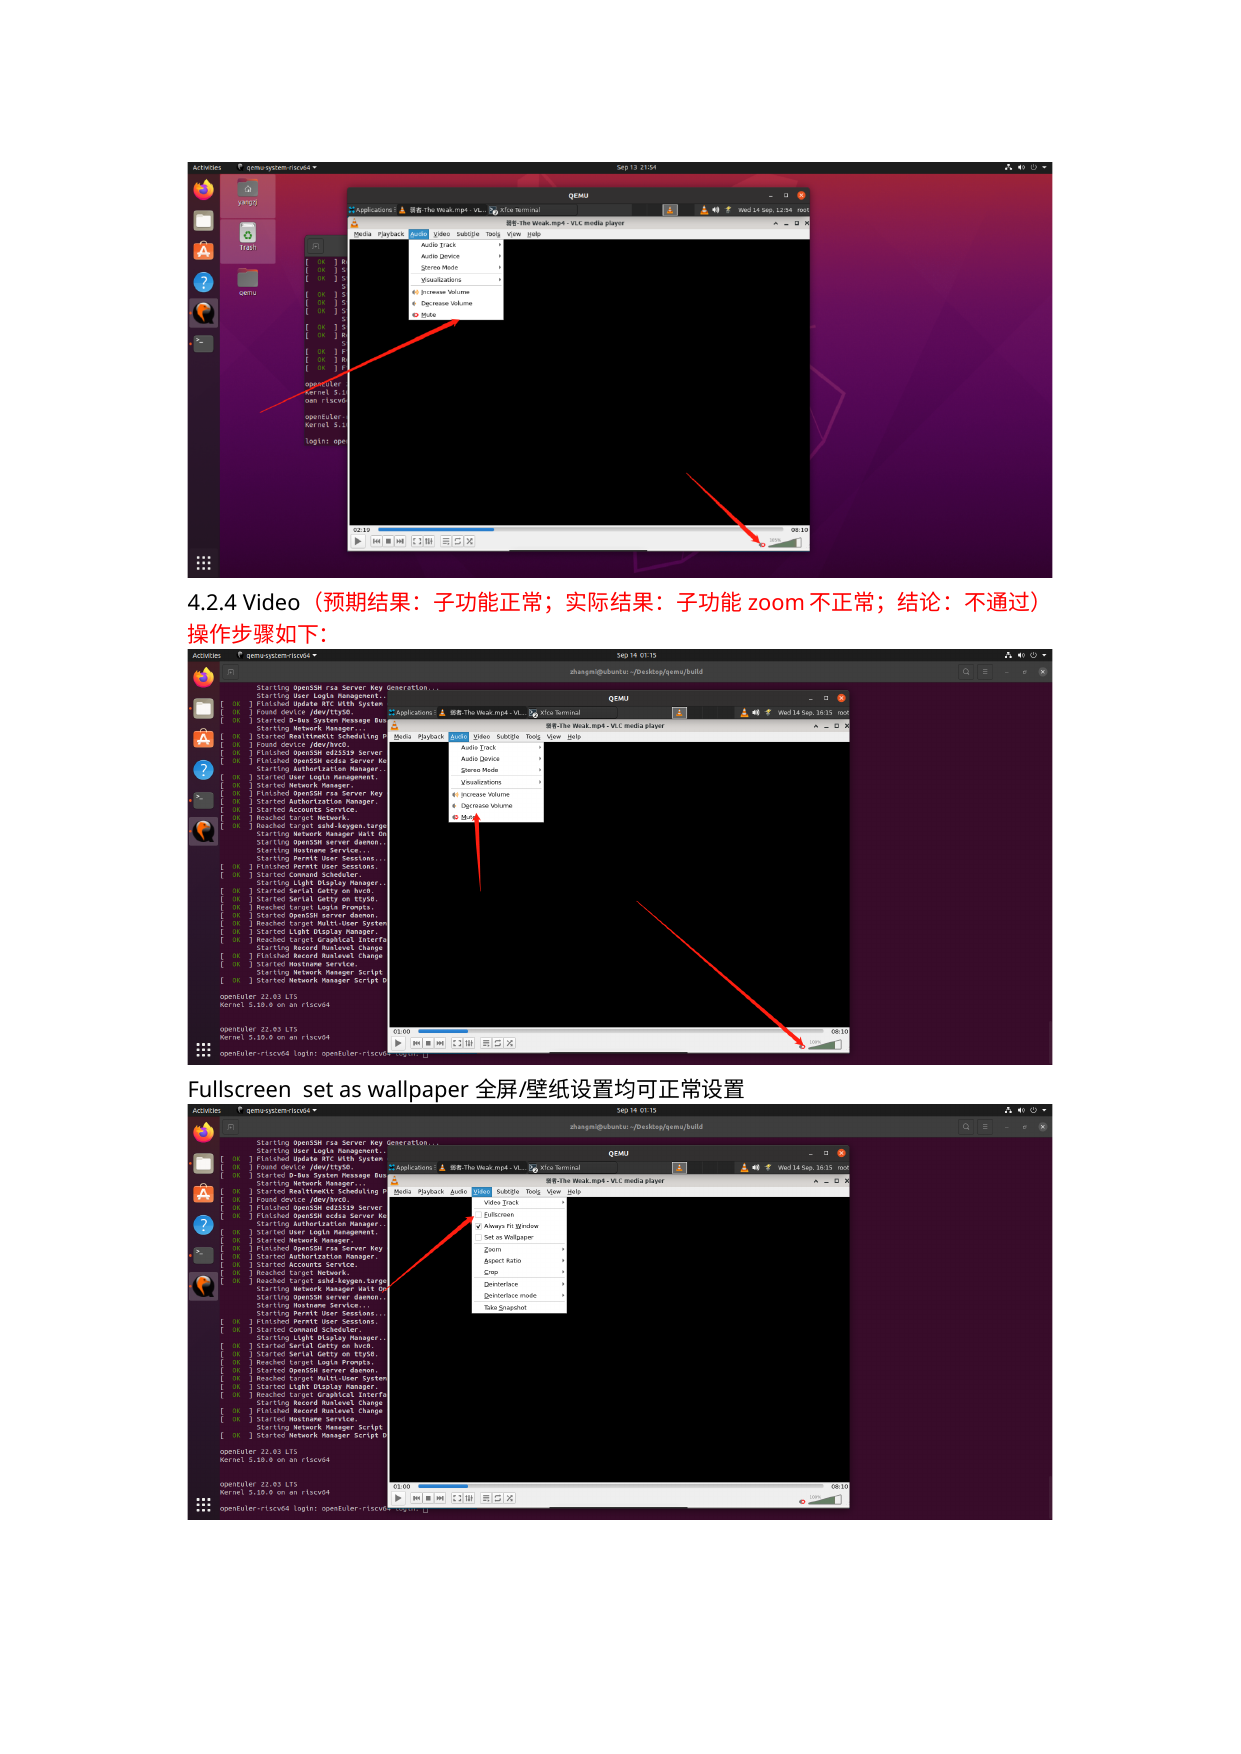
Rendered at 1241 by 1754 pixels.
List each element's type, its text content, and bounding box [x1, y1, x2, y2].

text Fullscreen set as wallpaper 全屏/壁纸设置均可正常设置 [187, 1072, 1053, 1104]
text 4.2.4 Video（预期结果：子功能正常；实际结果：子功能zoom不正常；结论：不通过）操作步骤如下： [187, 584, 1053, 649]
picture [187, 162, 1053, 578]
picture [187, 1104, 1053, 1520]
picture [187, 649, 1053, 1065]
